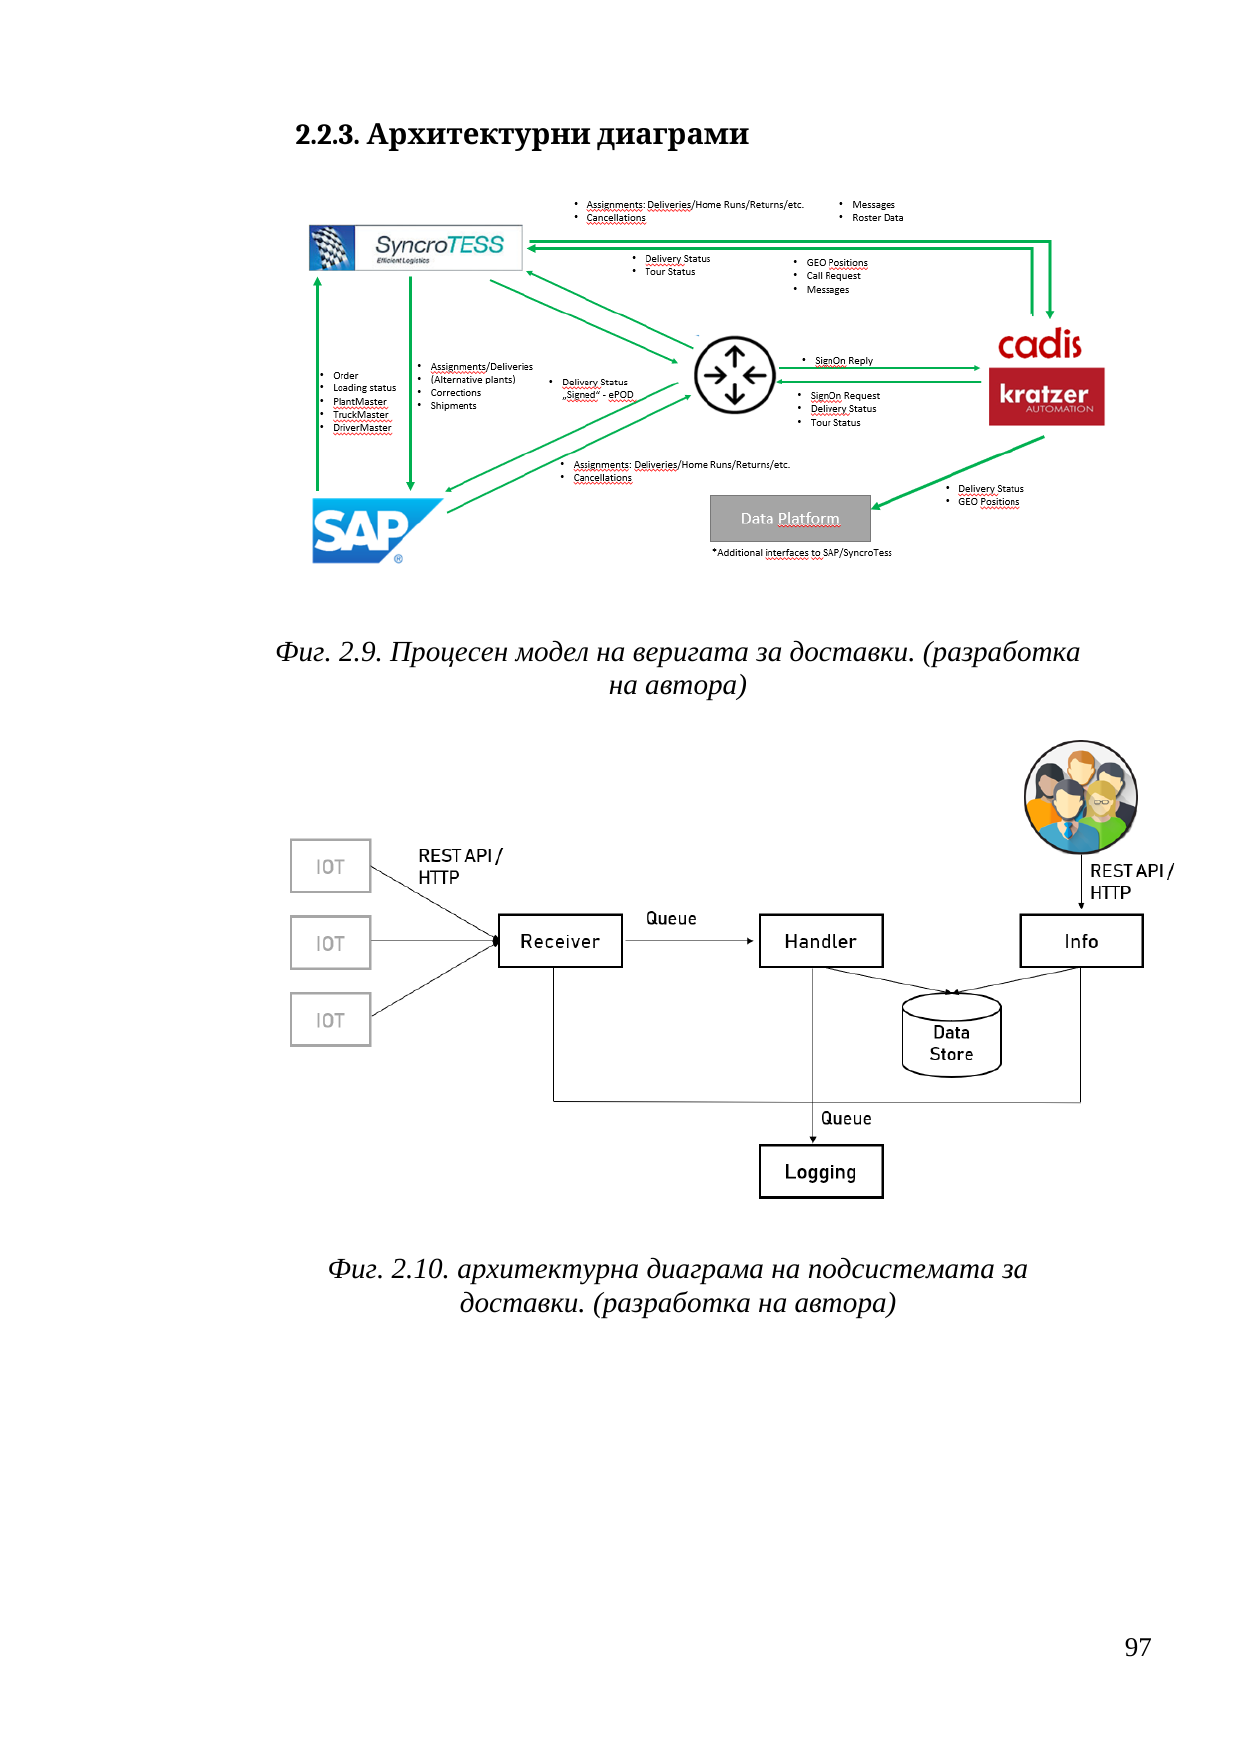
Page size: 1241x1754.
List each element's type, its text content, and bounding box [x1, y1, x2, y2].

subtitle 2.2.3. Архитектурни диаграми [207, 118, 1152, 152]
picture [281, 174, 1134, 594]
title Фиг. 2.10. архитектурна диаграма на подсистемата за доставки. (разработка на автора) [266, 1251, 1092, 1318]
picture [265, 726, 1211, 1227]
title Фиг. 2.9. Процесен модел на веригата за доставки. (разработка на автора) [266, 634, 1092, 701]
